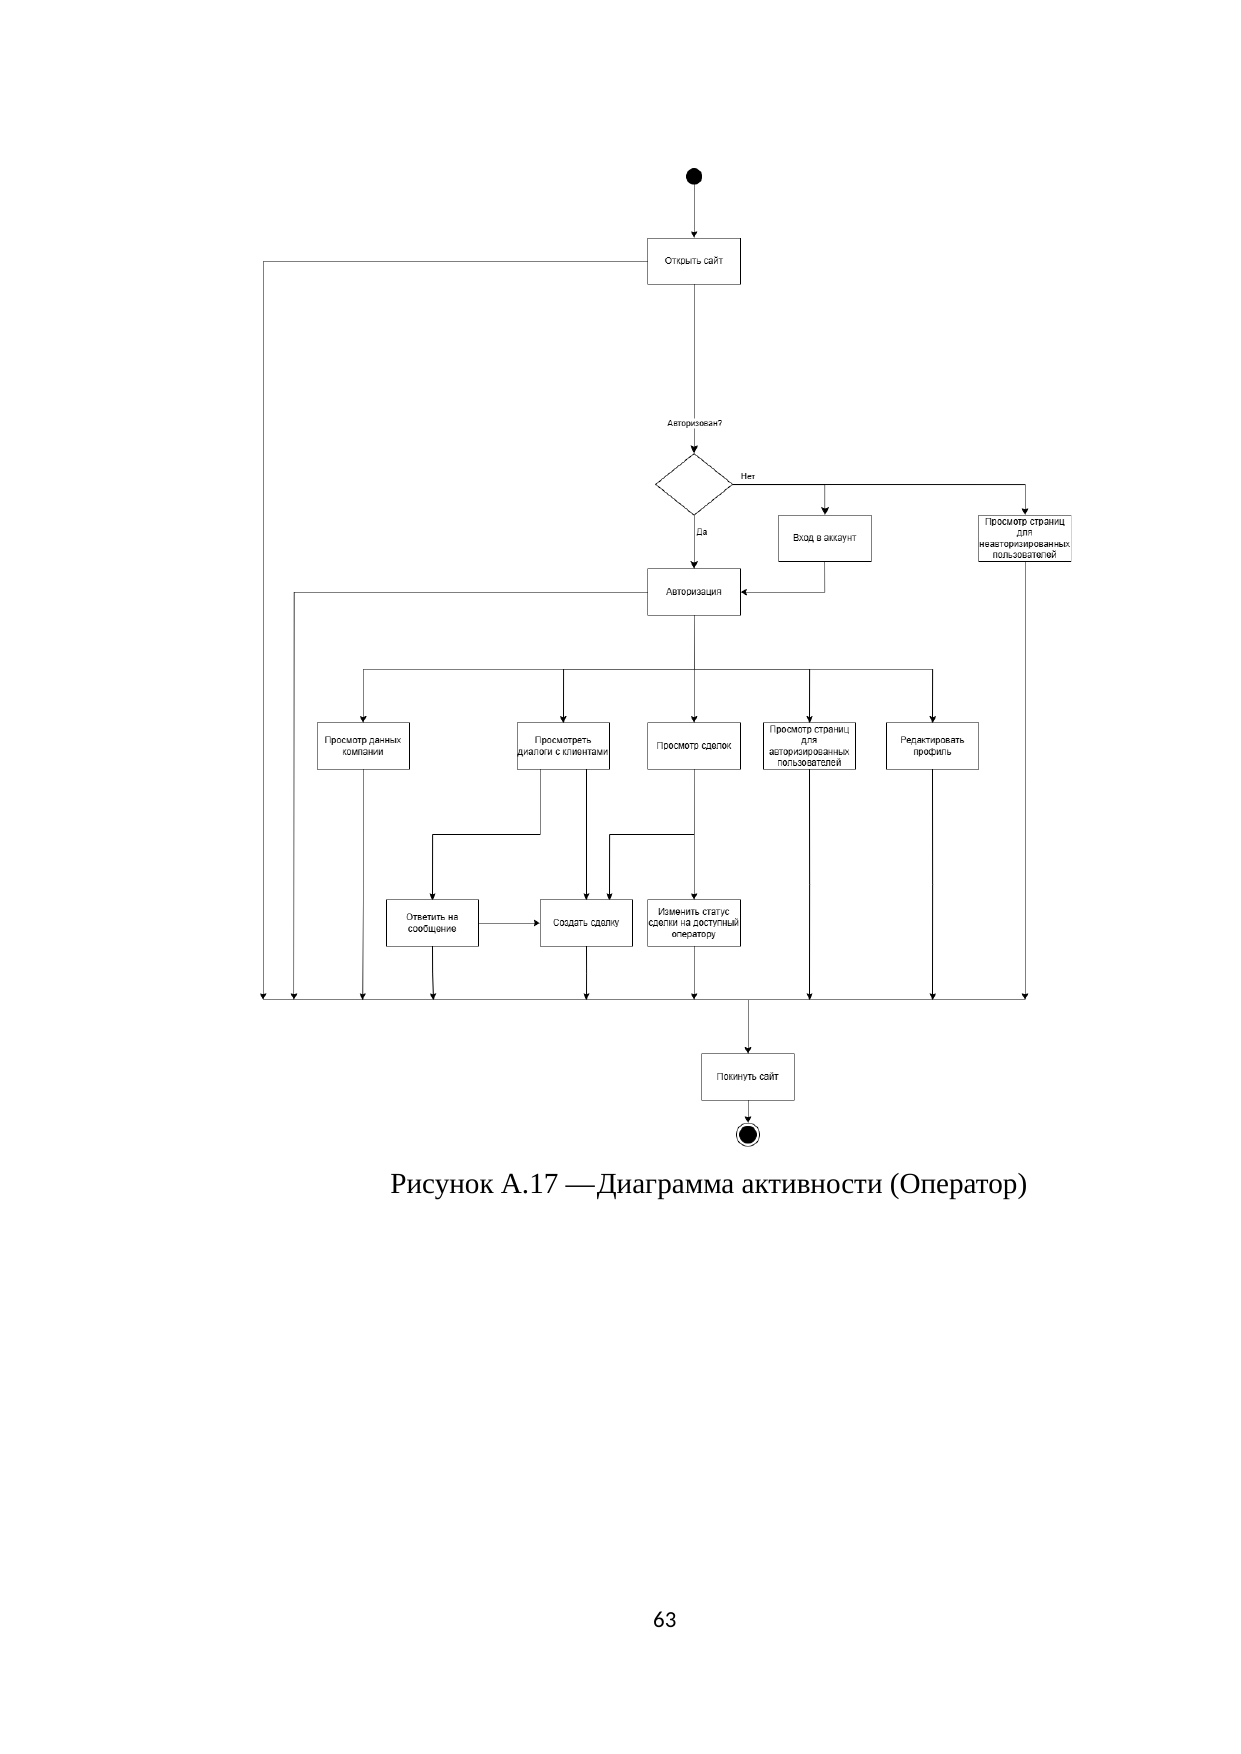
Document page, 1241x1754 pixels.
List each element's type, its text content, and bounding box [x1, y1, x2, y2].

text Диаграмма активности (Оператор) [266, 1166, 1152, 1199]
picture [257, 168, 1072, 1147]
